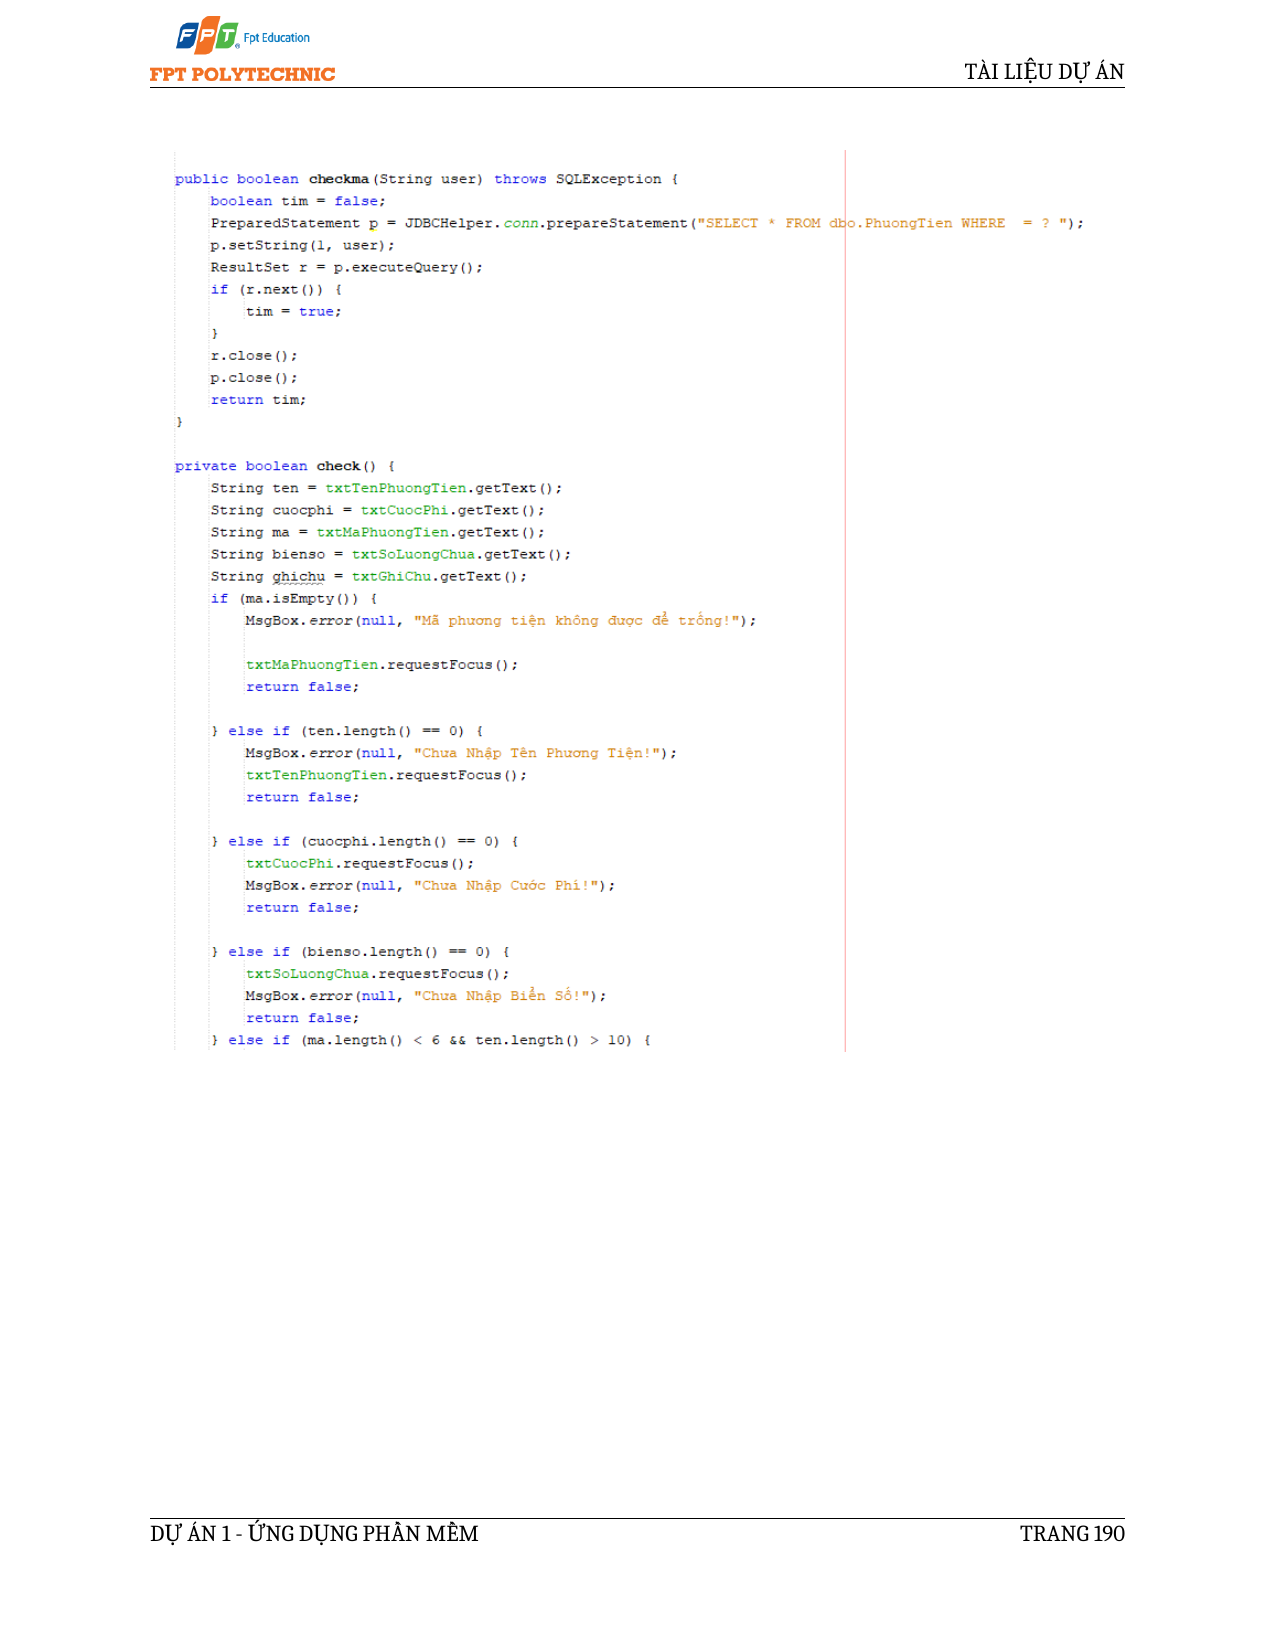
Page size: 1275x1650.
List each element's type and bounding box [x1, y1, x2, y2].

picture [150, 16, 337, 81]
picture [150, 150, 1125, 1052]
